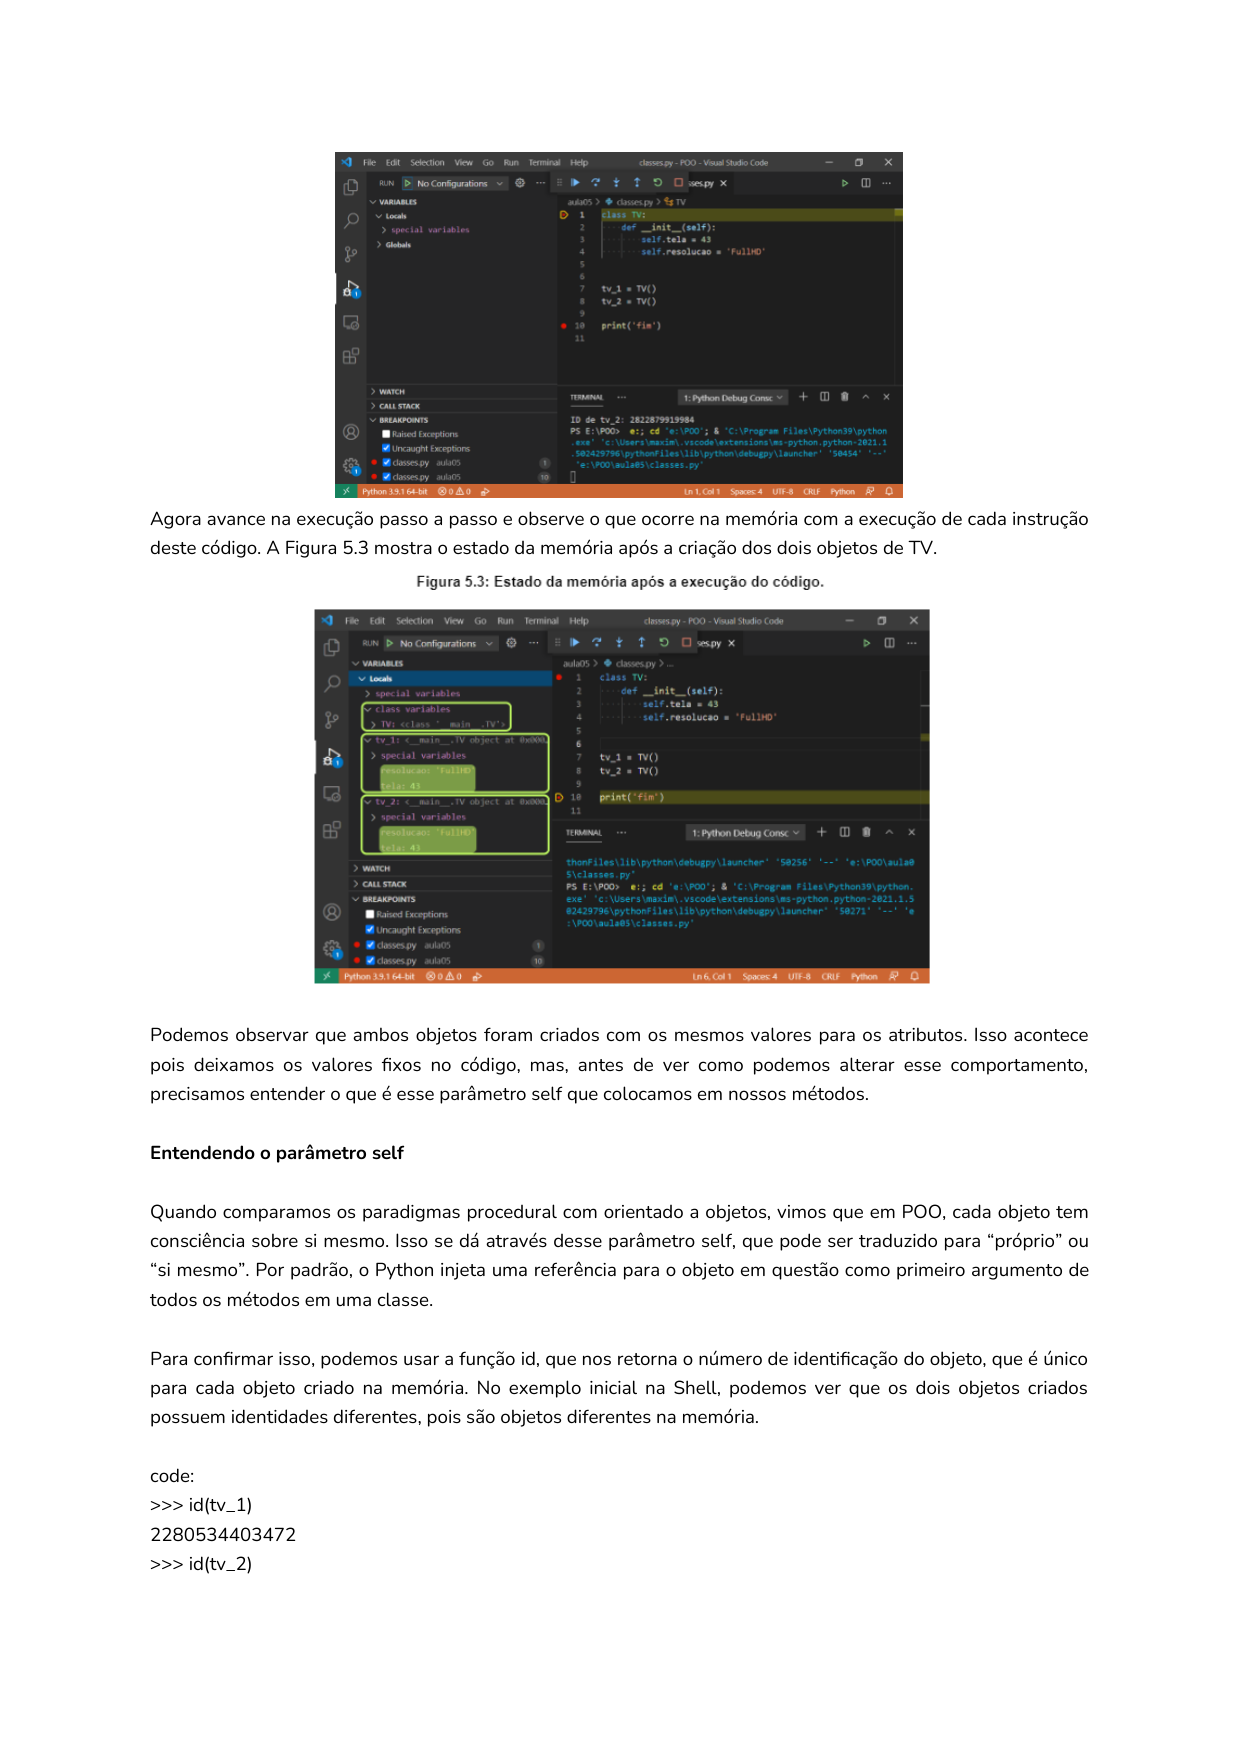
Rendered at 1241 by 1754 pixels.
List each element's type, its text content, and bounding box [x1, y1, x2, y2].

subtitle Entendendo o parâmetro self [150, 1140, 1090, 1166]
text 2280534403472 [150, 1522, 1090, 1548]
text Agora avance na execução passo a passo e observe o que ocorre na memória com a execução de cada instrução deste código. A Figura 5.3 mostra o estado da memória após a criação dos dois objetos de TV. [150, 506, 1090, 561]
text code: [150, 1463, 1090, 1489]
text Quando comparamos os paradigmas procedural com orientado a objetos, vimos que em POO, cada objeto tem consciência sobre si mesmo. Isso se dá através desse parâmetro self, que pode ser traduzido para “próprio” ou “si mesmo”. Por padrão, o Python injeta uma referência para o objeto em questão como primeiro argumento de todos os métodos em uma classe. [150, 1199, 1090, 1313]
picture [332, 150, 908, 503]
text >>> id(tv_2) [150, 1552, 1090, 1577]
text Podemos observar que ambos objetos foram criados com os mesmos valores para os atributos. Isso acontece pois deixamos os valores fixos no código, mas, antes de ver como podemos alterar esse comportamento, precisamos entender o que é esse parâmetro self que colocamos em nossos métodos. [150, 1023, 1090, 1107]
text >>> id(tv_1) [150, 1493, 1090, 1518]
picture [307, 565, 933, 990]
text Para confirmar isso, podemos usar a função id, que nos retorna o número de identificação do objeto, que é único para cada objeto criado na memória. No exemplo inicial na Shell, podemos ver que os dois objetos criados possuem identidades diferentes, pois são objetos diferentes na memória. [150, 1346, 1090, 1430]
